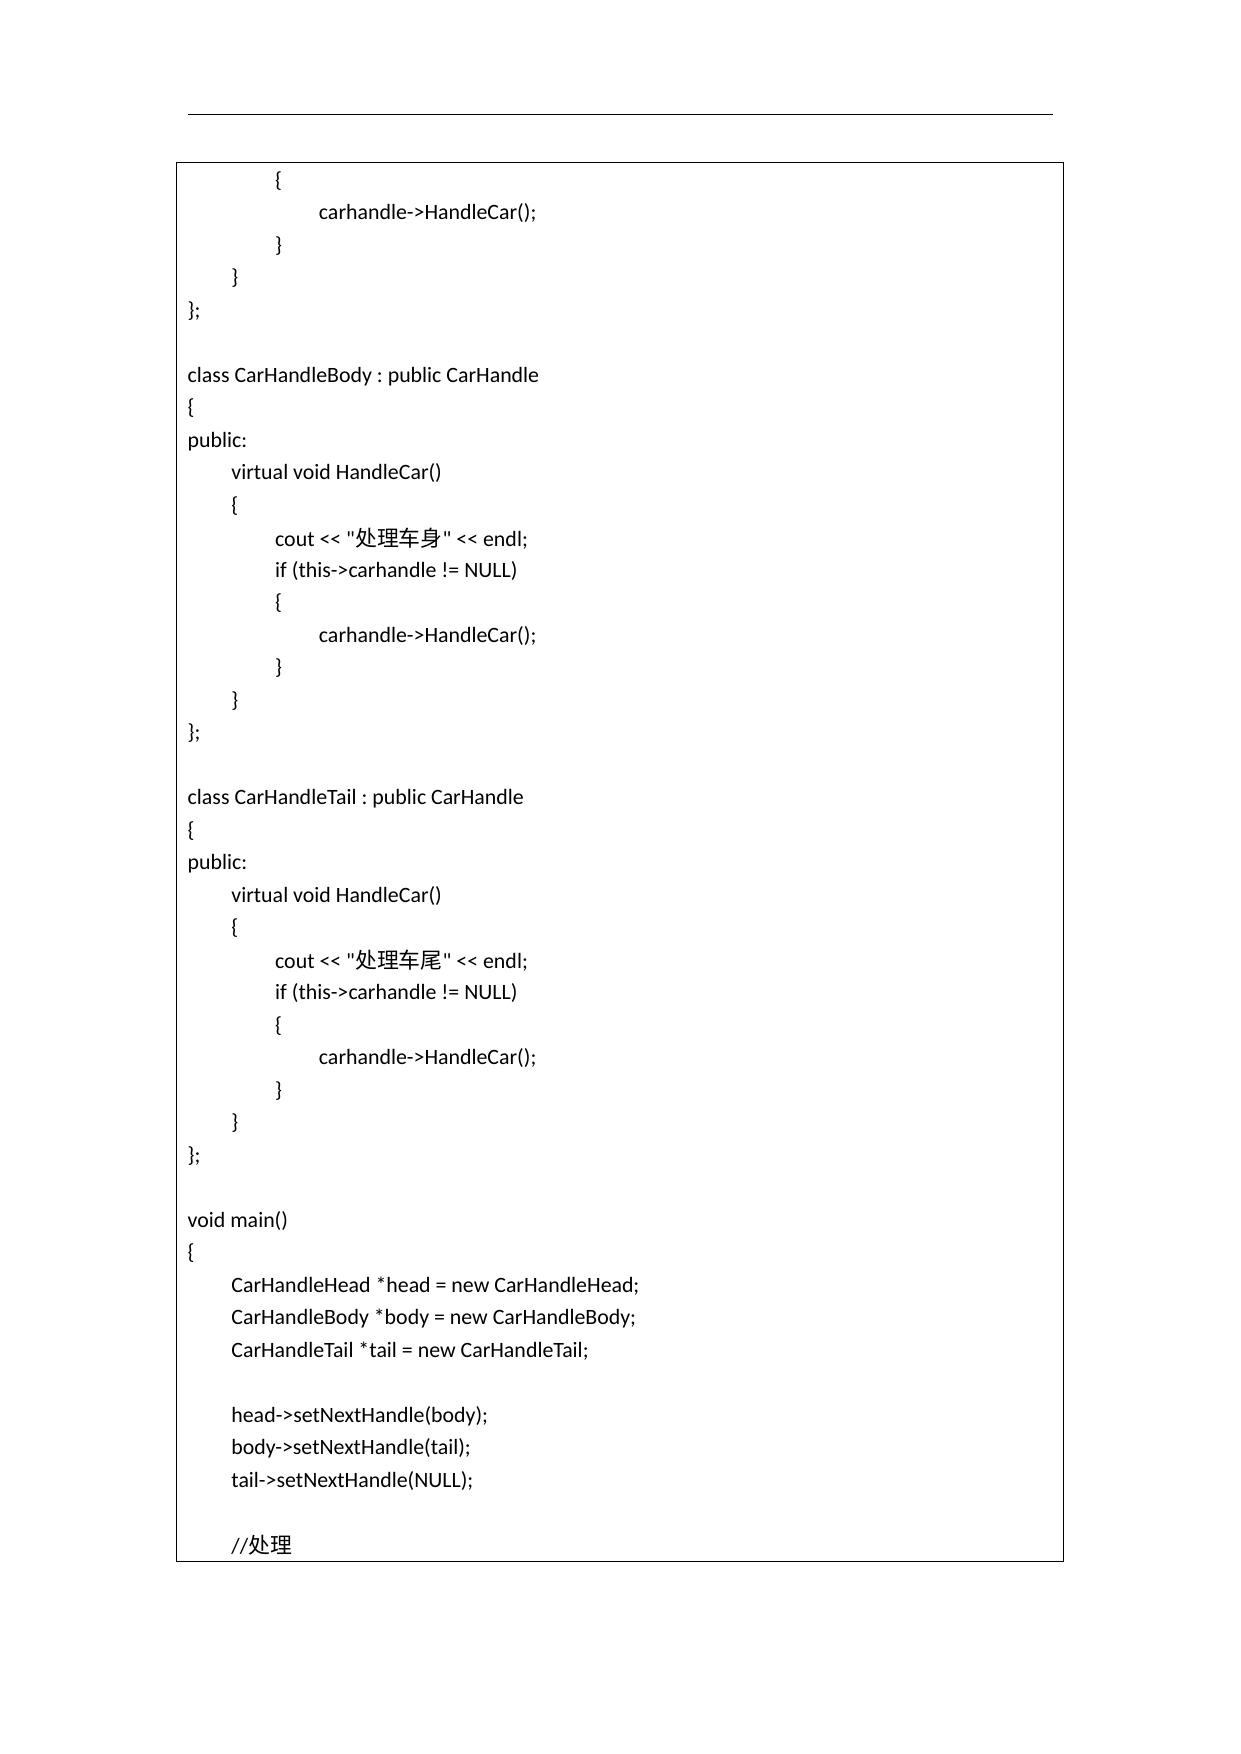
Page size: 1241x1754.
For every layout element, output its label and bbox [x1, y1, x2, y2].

table_header [177, 163, 1063, 1561]
